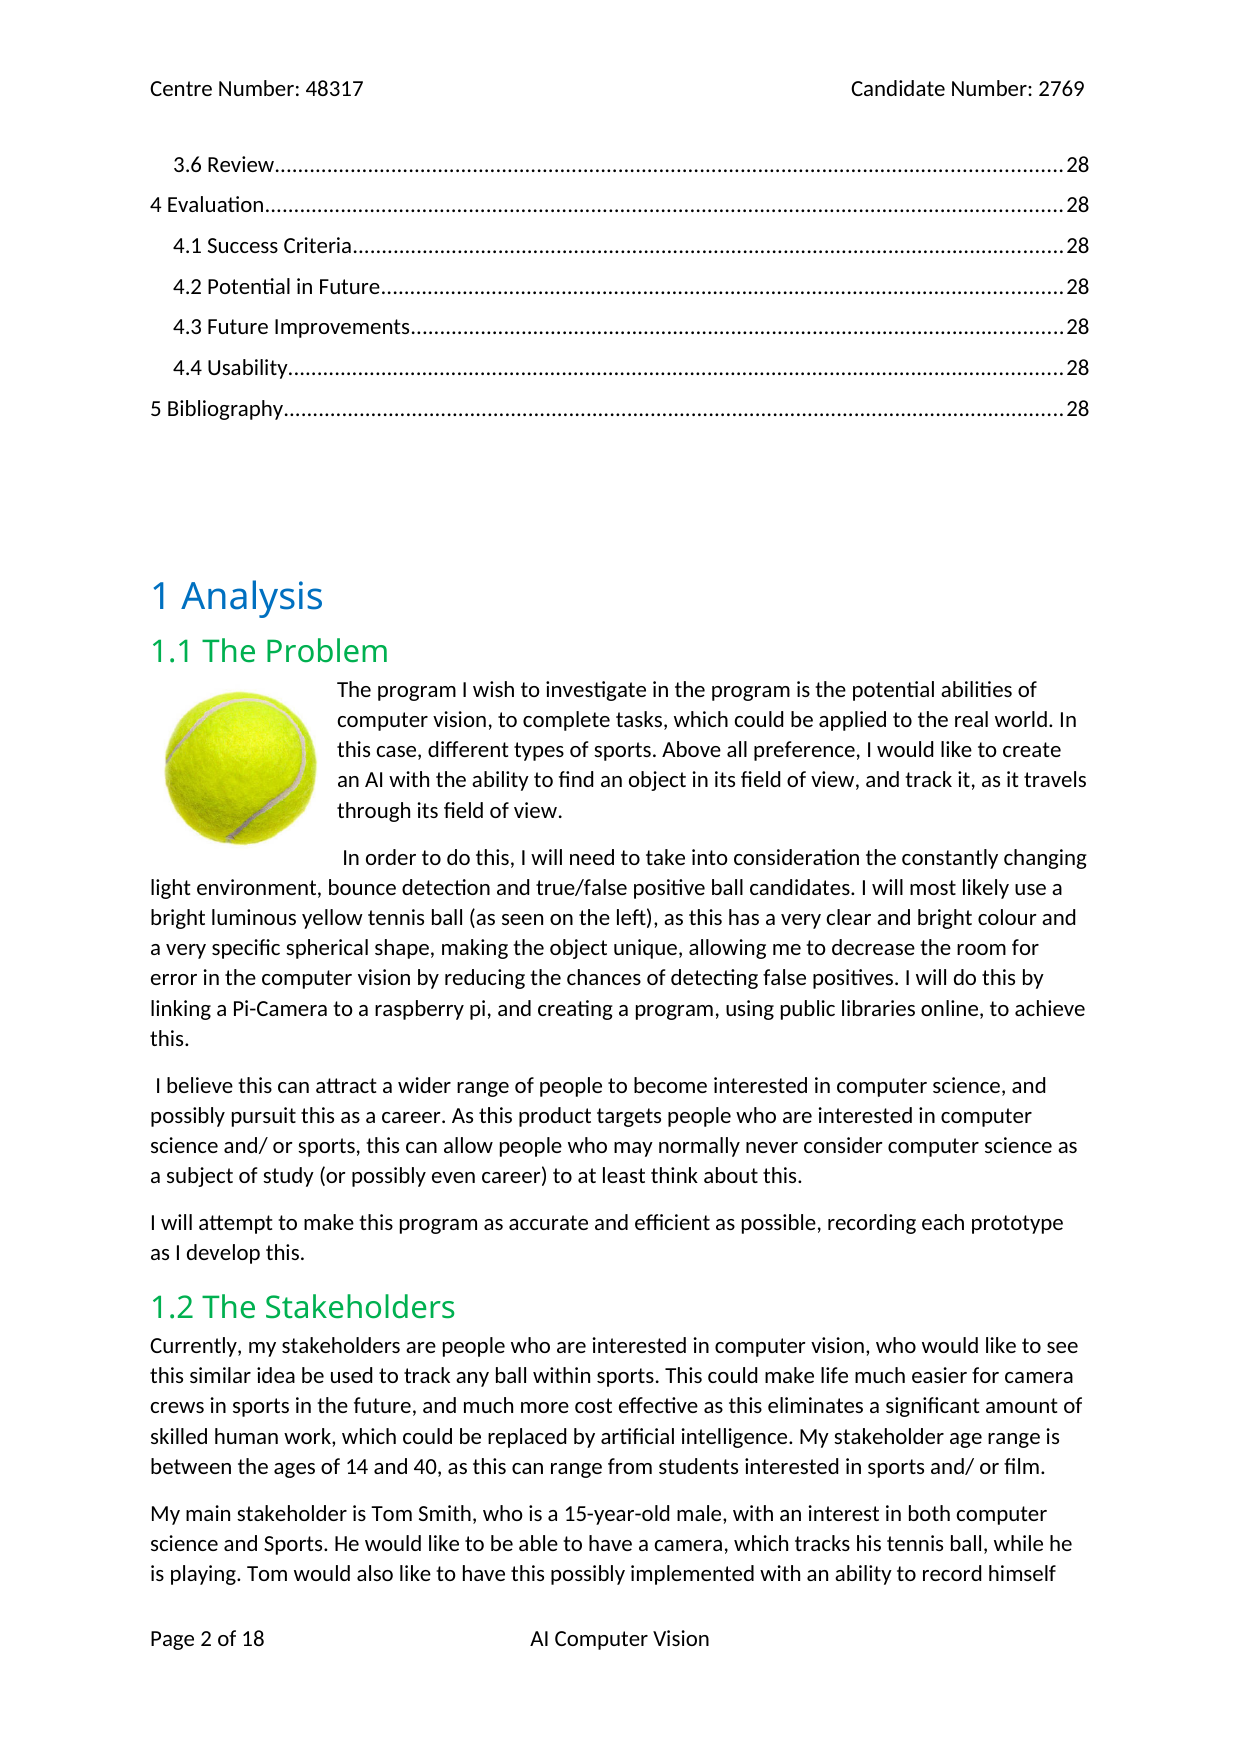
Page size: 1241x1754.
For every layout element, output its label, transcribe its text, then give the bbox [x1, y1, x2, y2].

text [150, 1499, 1090, 1587]
text In order to do this, I will need to take into consideration the constantly changing light environment, bounce detection and true/false positive ball candidates. I will most likely use a bright luminous yellow tennis ball (as seen on the left), as this has a very clear and bright colour and a very specific spherical shape, making the object unique, allowing me to decrease the room for error in the computer vision by reducing the chances of detecting false positives. I will do this by linking a Pi-Camera to a raspberry pi, and creating a program, using public libraries online, to achieve this. [150, 843, 1090, 1052]
text Currently, my stakeholders are people who are interested in computer vision, who would like to see this similar idea be used to track any ball within sports. This could make life much easier for camera crews in sports in the future, and much more cost effective as this eliminates a significant amount of skilled human work, which could be replaced by artificial intelligence. My stakeholder age range is between the ages of 14 and 40, as this can range from students interested in sports and/ or film. [150, 1331, 1090, 1480]
text I will attempt to make this program as accurate and efficient as possible, recording each prototype as I develop this. [150, 1208, 1090, 1266]
text I believe this can attract a wider range of people to become interested in computer science, and possibly pursuit this as a career. As this product targets people who are interested in computer science and/ or sports, this can allow people who may normally never consider computer science as a subject of study (or possibly even career) to at least think about this. [150, 1071, 1090, 1189]
subtitle 1.2 The Stakeholders [150, 1285, 1090, 1328]
subtitle 1 Analysis [150, 570, 1090, 621]
picture [158, 683, 323, 858]
text The program I wish to investigate in the program is the potential abilities of computer vision, to complete tasks, which could be applied to the real world. In this case, different types of sports. Above all preference, I would like to create an AI with the ability to find an object in its field of view, and track it, as it travels through its field of view. [150, 675, 1090, 824]
subtitle 1.1 The Problem [150, 629, 1090, 672]
